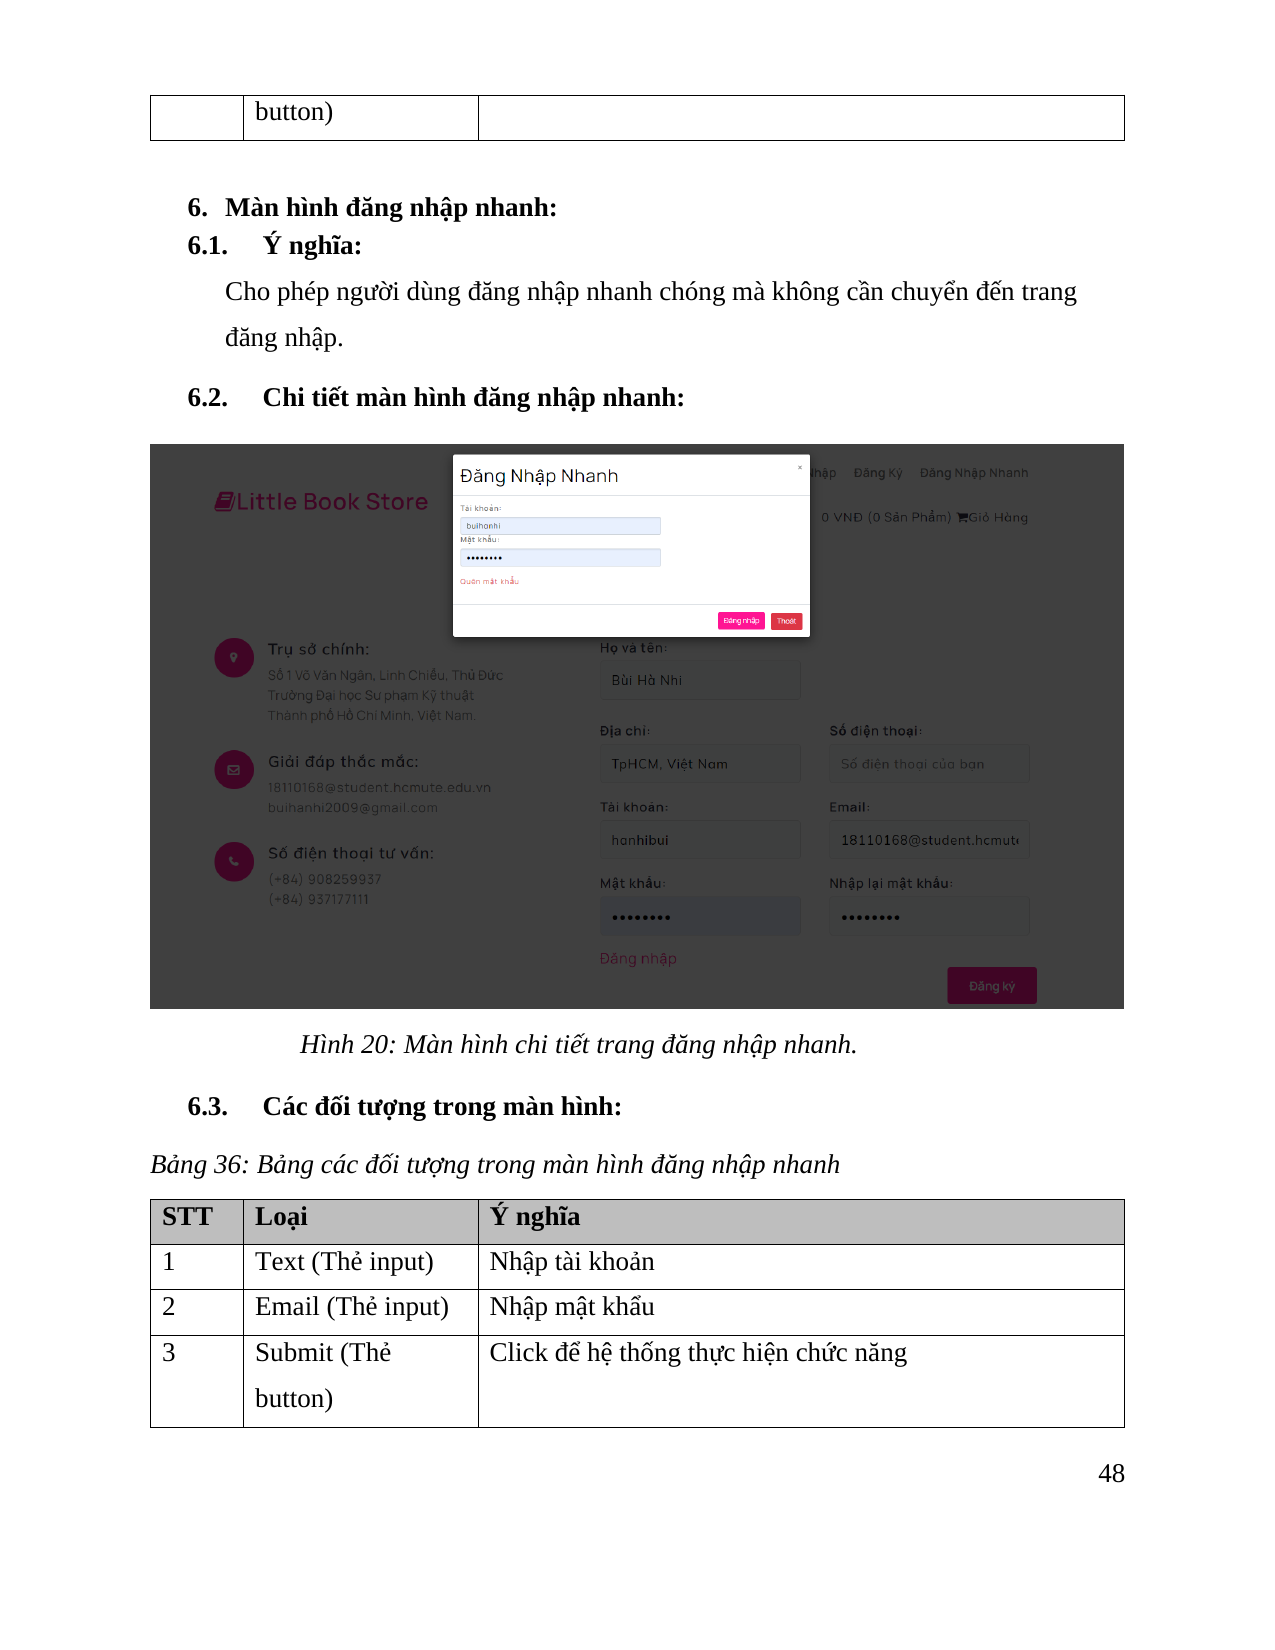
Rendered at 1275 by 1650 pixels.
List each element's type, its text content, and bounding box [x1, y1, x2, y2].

table_header Loại [244, 1200, 478, 1244]
table_cell Submit (Thẻ button) [244, 1336, 478, 1427]
subtitle Màn hình đăng nhập nhanh: [187, 191, 1125, 222]
text Bảng 36: Bảng các đối tượng trong màn hình đăng nhập nhanh [150, 1148, 1125, 1180]
table_cell Click để hệ thống thực hiện chức năng [479, 1336, 1124, 1427]
table_header Ý nghĩa [479, 1200, 1124, 1244]
table_cell Nhập mật khẩu [479, 1290, 1124, 1335]
table_cell Nhập tài khoản [479, 1245, 1124, 1289]
table_cell 3 [151, 1336, 243, 1427]
subtitle Các đối tượng trong màn hình: [187, 1090, 1125, 1121]
table_cell Email (Thẻ input) [244, 1290, 478, 1335]
subtitle Ý nghĩa: [187, 229, 1125, 260]
table_cell 2 [151, 1290, 243, 1335]
table_cell Text (Thẻ input) [244, 1245, 478, 1289]
table_cell 1 [151, 1245, 243, 1289]
subtitle Chi tiết màn hình đăng nhập nhanh: [187, 381, 1125, 412]
table_header STT [151, 1200, 243, 1244]
list Cho phép người dùng đăng nhập nhanh chóng mà không cần chuyển đến trang đăng nhập. [225, 275, 1125, 353]
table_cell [479, 96, 1124, 140]
table_cell 8 [151, 96, 243, 140]
text Hình 20: Màn hình chi tiết trang đăng nhập nhanh. [225, 1028, 1125, 1059]
table_cell Submit (Thẻ button) [244, 96, 478, 140]
picture [150, 444, 1124, 1009]
